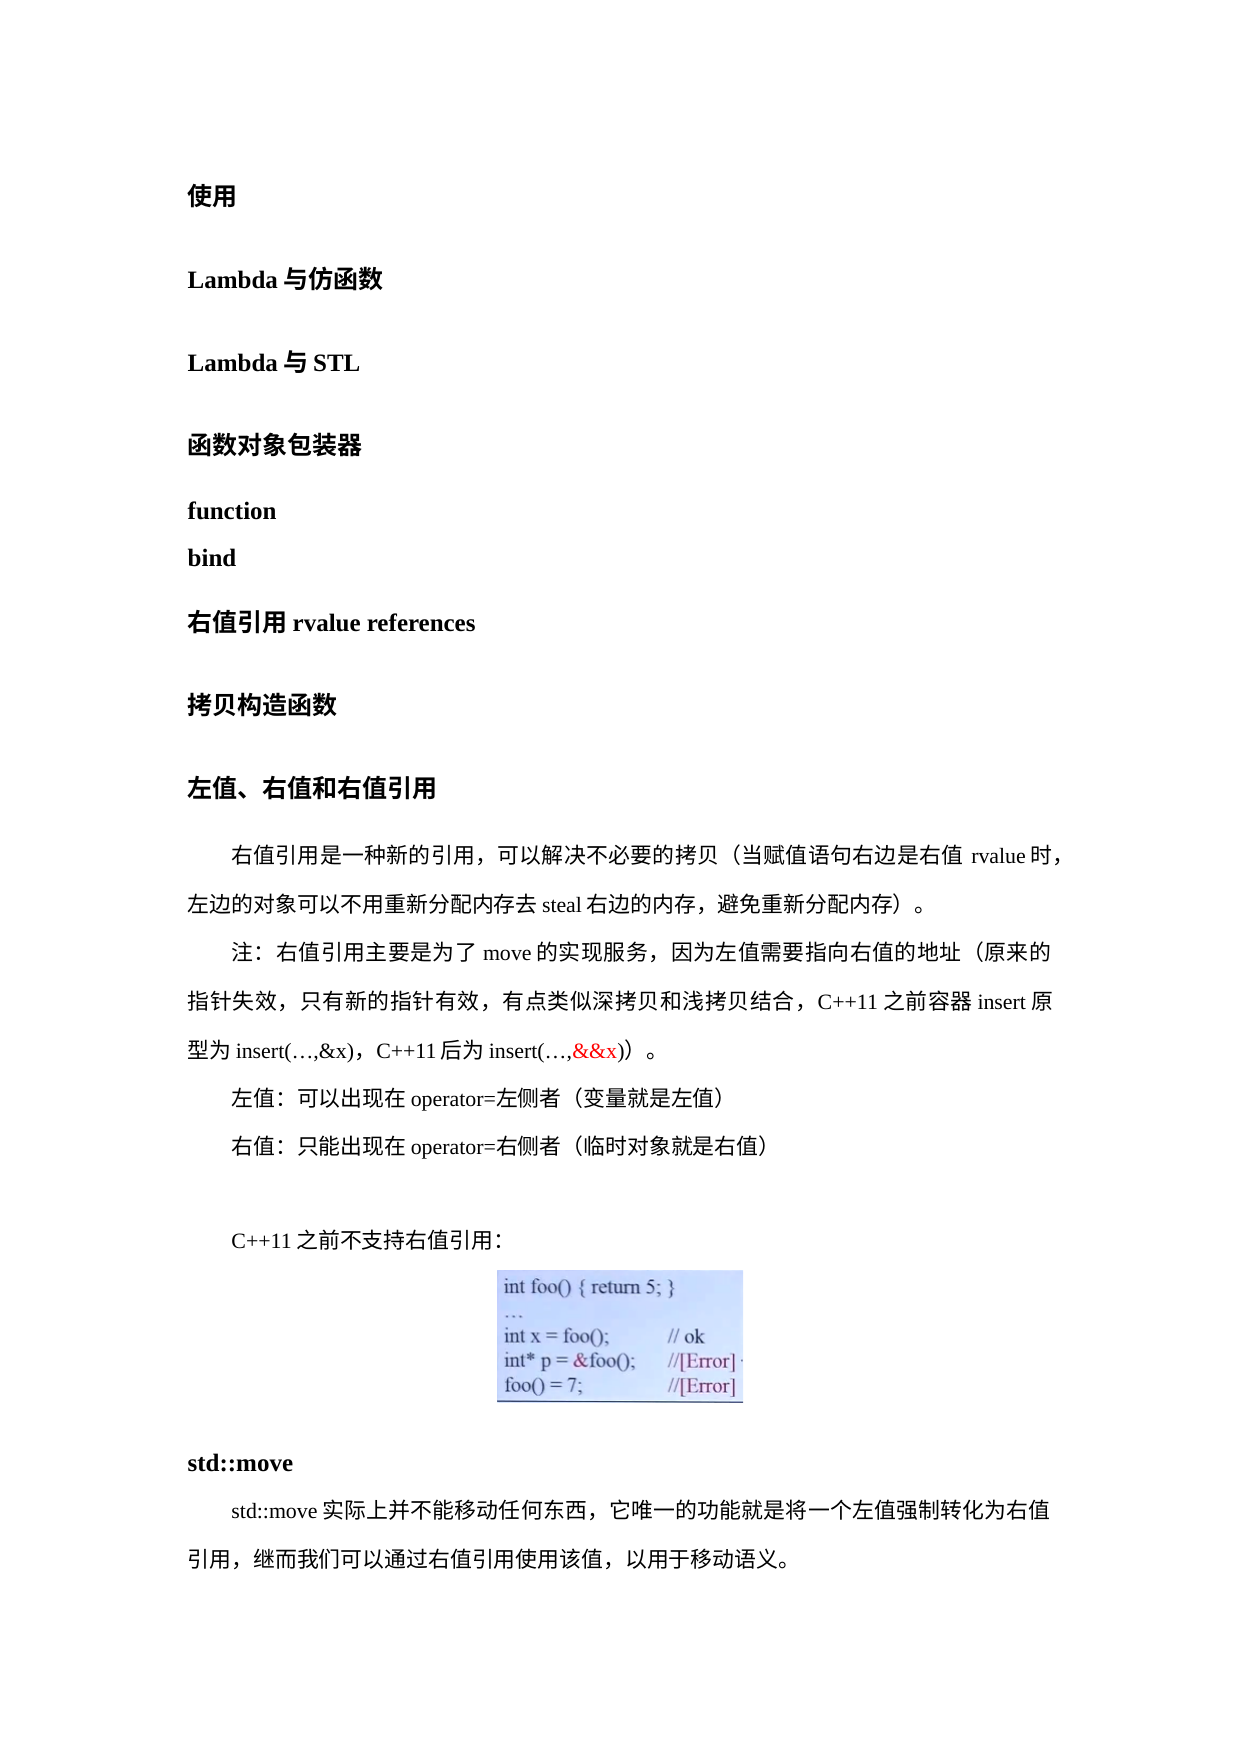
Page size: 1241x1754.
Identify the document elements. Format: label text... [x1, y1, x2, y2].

subtitle 函数对象包装器 [187, 411, 1053, 476]
picture [497, 1270, 744, 1403]
subtitle 使用 [187, 162, 1053, 227]
subtitle function [187, 494, 1053, 527]
text C++11之前不支持右值引用： [187, 1222, 1053, 1255]
subtitle Lambda与STL [187, 328, 1053, 393]
subtitle std::move [187, 1446, 1053, 1478]
text 左值：可以出现在operator=左侧者（变量就是左值） [187, 1081, 1053, 1113]
subtitle Lambda与仿函数 [187, 245, 1053, 310]
text std::move实际上并不能移动任何东西，它唯一的功能就是将一个左值强制转化为右值引用，继而我们可以通过右值引用使用该值，以用于移动语义。 [187, 1493, 1053, 1574]
text 右值：只能出现在operator=右侧者（临时对象就是右值） [187, 1129, 1053, 1161]
subtitle bind [187, 541, 1053, 574]
text 右值引用是一种新的引用，可以解决不必要的拷贝（当赋值语句右边是右值rvalue时，左边的对象可以不用重新分配内存去steal右边的内存，避免重新分配内存）。 [187, 838, 1053, 919]
text 注：右值引用主要是为了move的实现服务，因为左值需要指向右值的地址（原来的指针失效，只有新的指针有效，有点类似深拷贝和浅拷贝结合，C++11之前容器insert原型为insert(…,&x)，C++11后为insert(…,&&x)）。 [187, 935, 1053, 1065]
subtitle 左值、右值和右值引用 [187, 754, 1053, 819]
subtitle 右值引用rvalue references [187, 588, 1053, 653]
subtitle 拷贝构造函数 [187, 671, 1053, 736]
